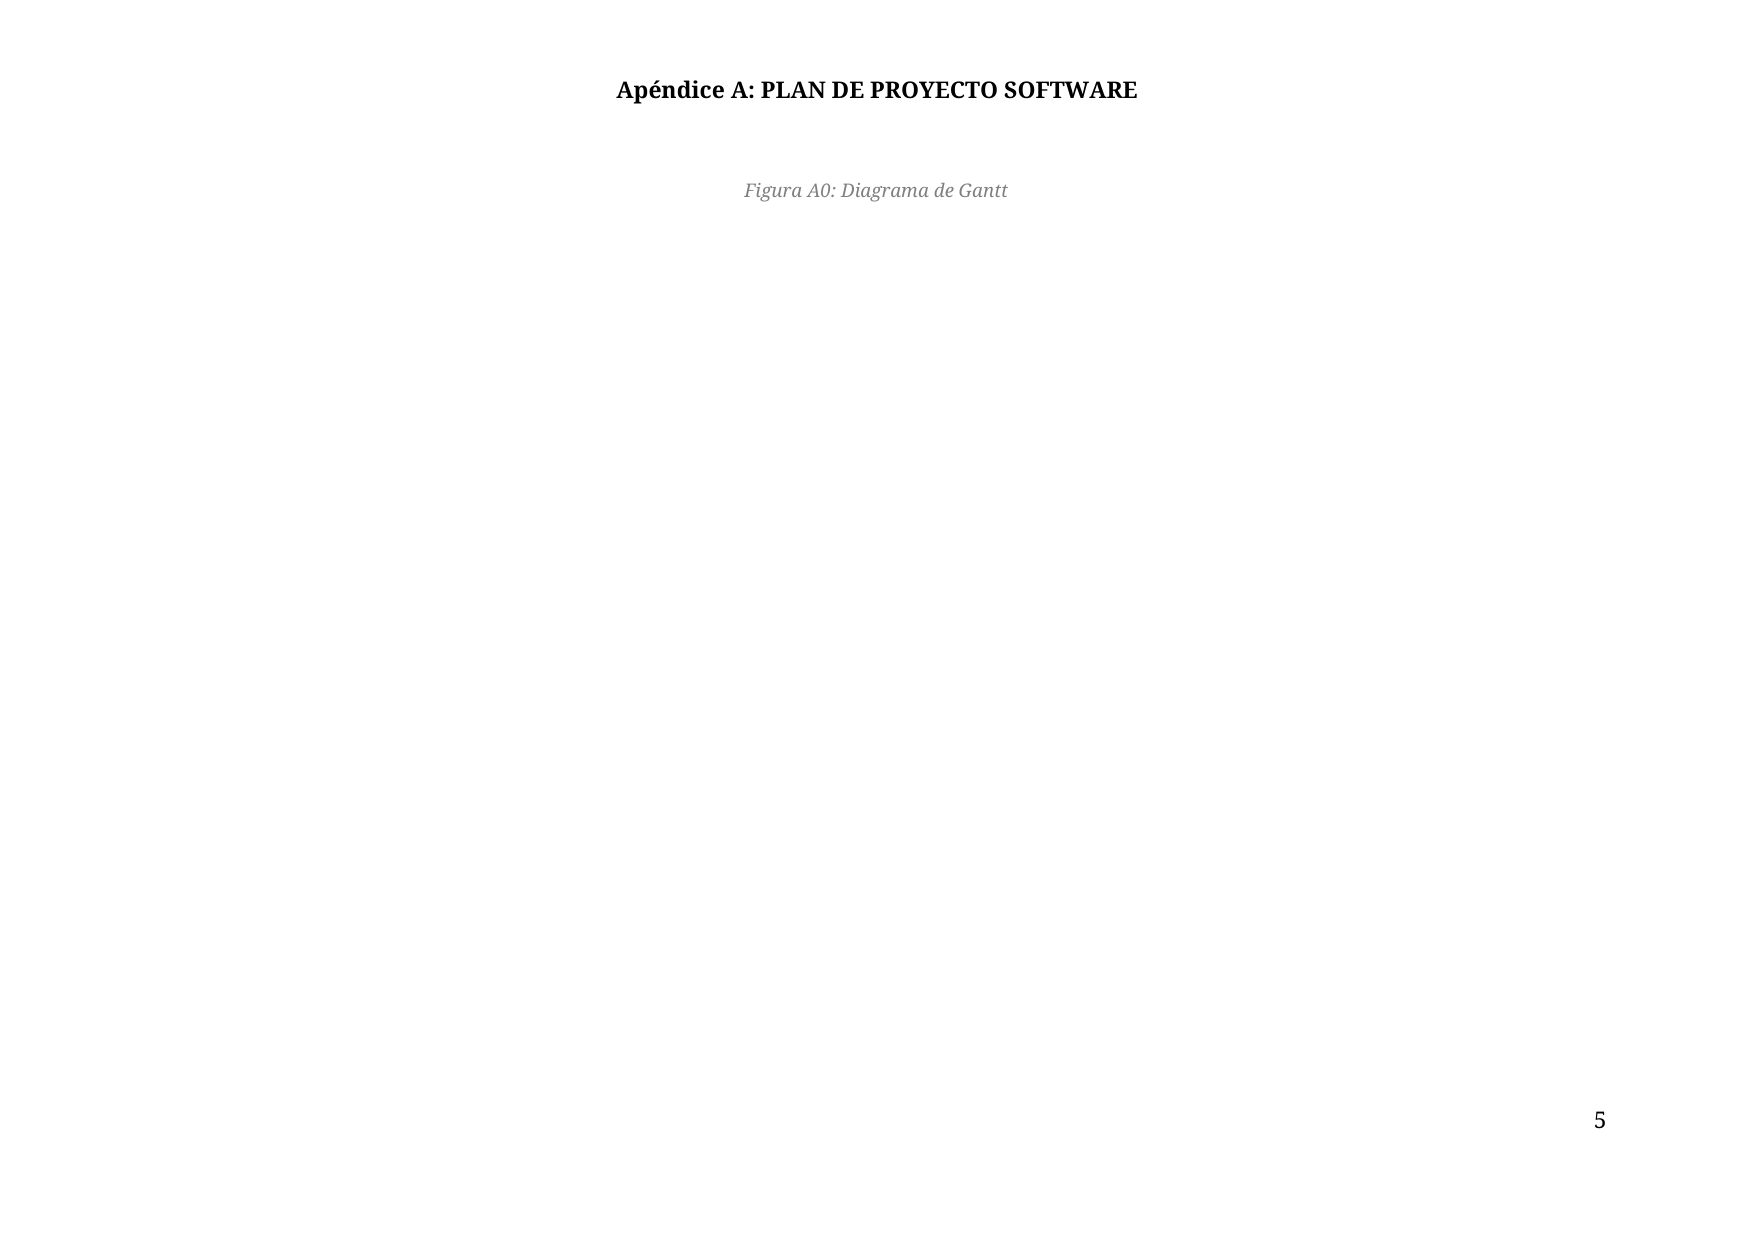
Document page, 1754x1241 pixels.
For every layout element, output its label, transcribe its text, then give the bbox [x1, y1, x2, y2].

text Figura A0: Diagrama de Gantt [148, 177, 1606, 203]
